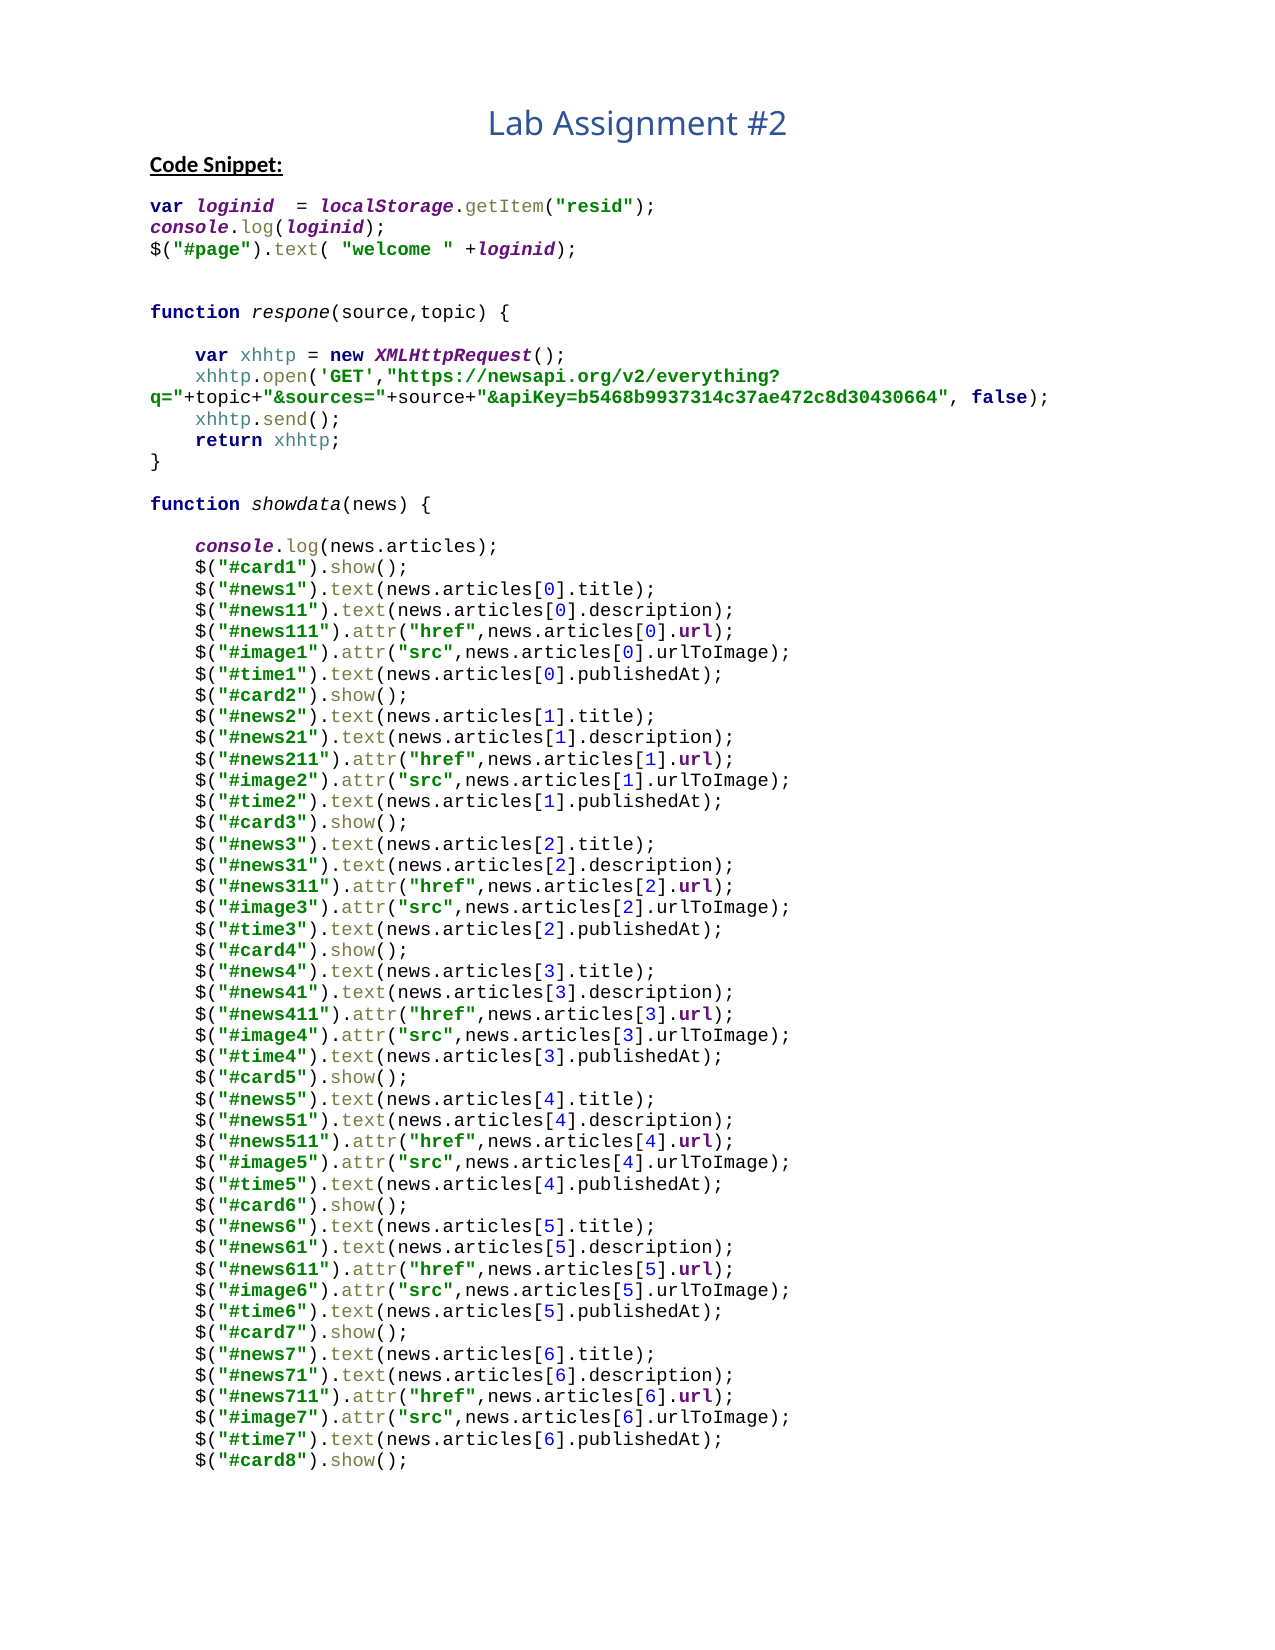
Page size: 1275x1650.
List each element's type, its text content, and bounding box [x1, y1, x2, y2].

text Code Snippet: [150, 150, 1125, 178]
text var loginid = localStorage.getItem("resid"); console.log(loginid); $("#page").text( "welcome " +loginid); function respone(source,topic) { var xhhtp = new XMLHttpRequest(); xhhtp.open('GET',"https://newsapi.org/v2/everything?q="+topic+"&sources="+source+"&apiKey=b5468b9937314c37ae472c8d30430664", false); xhhtp.send(); return xhhtp; } function showdata(news) { console.log(news.articles); $("#card1").show(); $("#news1").text(news.articles[0].title); $("#news11").text(news.articles[0].description); $("#news111").attr("href",news.articles[0].url); $("#image1").attr("src",news.articles[0].urlToImage); $("#time1").text(news.articles[0].publishedAt); $("#card2").show(); $("#news2").text(news.articles[1].title); $("#news21").text(news.articles[1].description); $("#news211").attr("href",news.articles[1].url); $("#image2").attr("src",news.articles[1].urlToImage); $("#time2").text(news.articles[1].publishedAt); $("#card3").show(); $("#news3").text(news.articles[2].title); $("#news31").text(news.articles[2].description); $("#news311").attr("href",news.articles[2].url); $("#image3").attr("src",news.articles[2].urlToImage); $("#time3").text(news.articles[2].publishedAt); $("#card4").show(); $("#news4").text(news.articles[3].title); $("#news41").text(news.articles[3].description); $("#news411").attr("href",news.articles[3].url); $("#image4").attr("src",news.articles[3].urlToImage); $("#time4").text(news.articles[3].publishedAt); $("#card5").show(); $("#news5").text(news.articles[4].title); $("#news51").text(news.articles[4].description); $("#news511").attr("href",news.articles[4].url); $("#image5").attr("src",news.articles[4].urlToImage); $("#time5").text(news.articles[4].publishedAt); $("#card6").show(); $("#news6").text(news.articles[5].title); $("#news61").text(news.articles[5].description); $("#news611").attr("href",news.articles[5].url); $("#image6").attr("src",news.articles[5].urlToImage); $("#time6").text(news.articles[5].publishedAt); $("#card7").show(); $("#news7").text(news.articles[6].title); $("#news71").text(news.articles[6].description); $("#news711").attr("href",news.articles[6].url); $("#image7").attr("src",news.articles[6].urlToImage); $("#time7").text(news.articles[6].publishedAt); $("#card8").show(); [150, 197, 1125, 1472]
